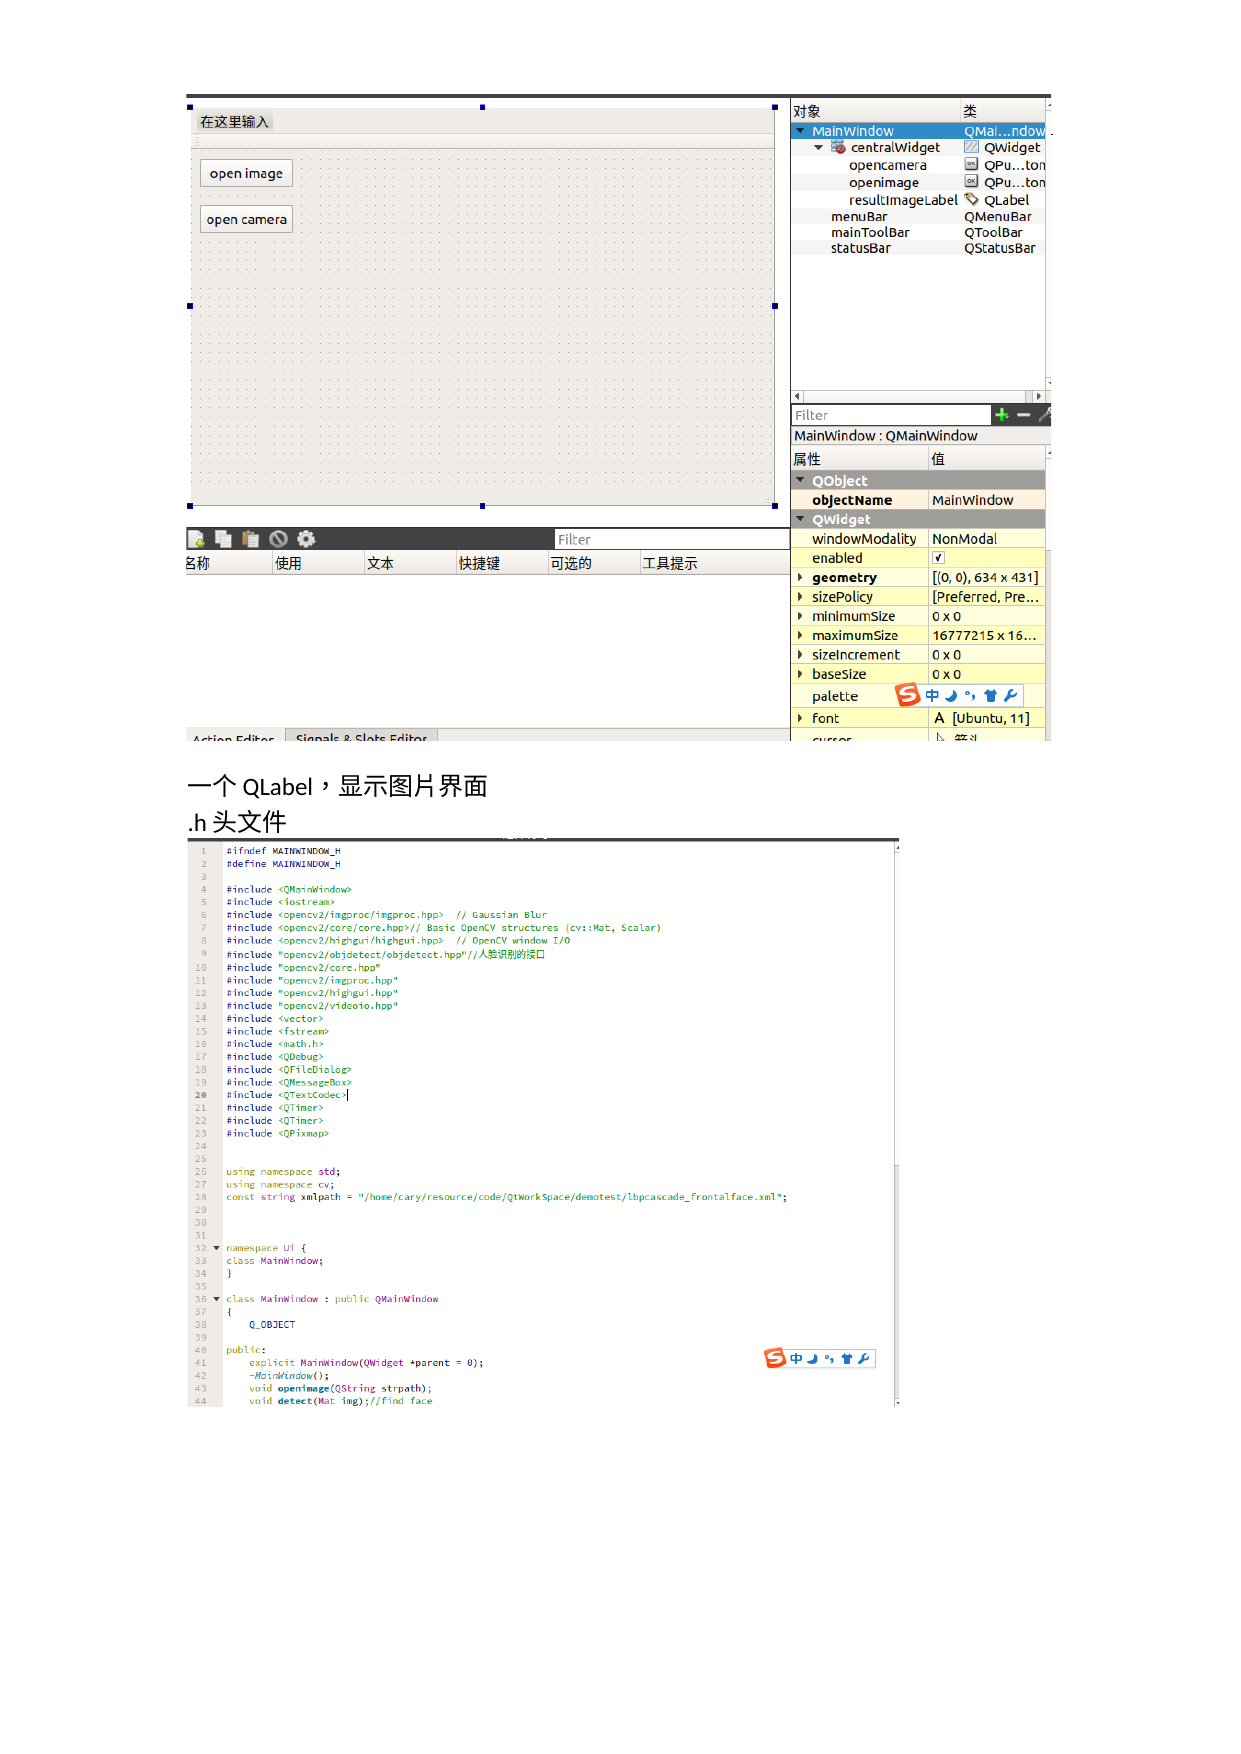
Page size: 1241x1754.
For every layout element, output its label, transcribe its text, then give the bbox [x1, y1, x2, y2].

picture [187, 838, 900, 1407]
text .h头文件 [187, 802, 1053, 839]
picture [186, 94, 1052, 741]
